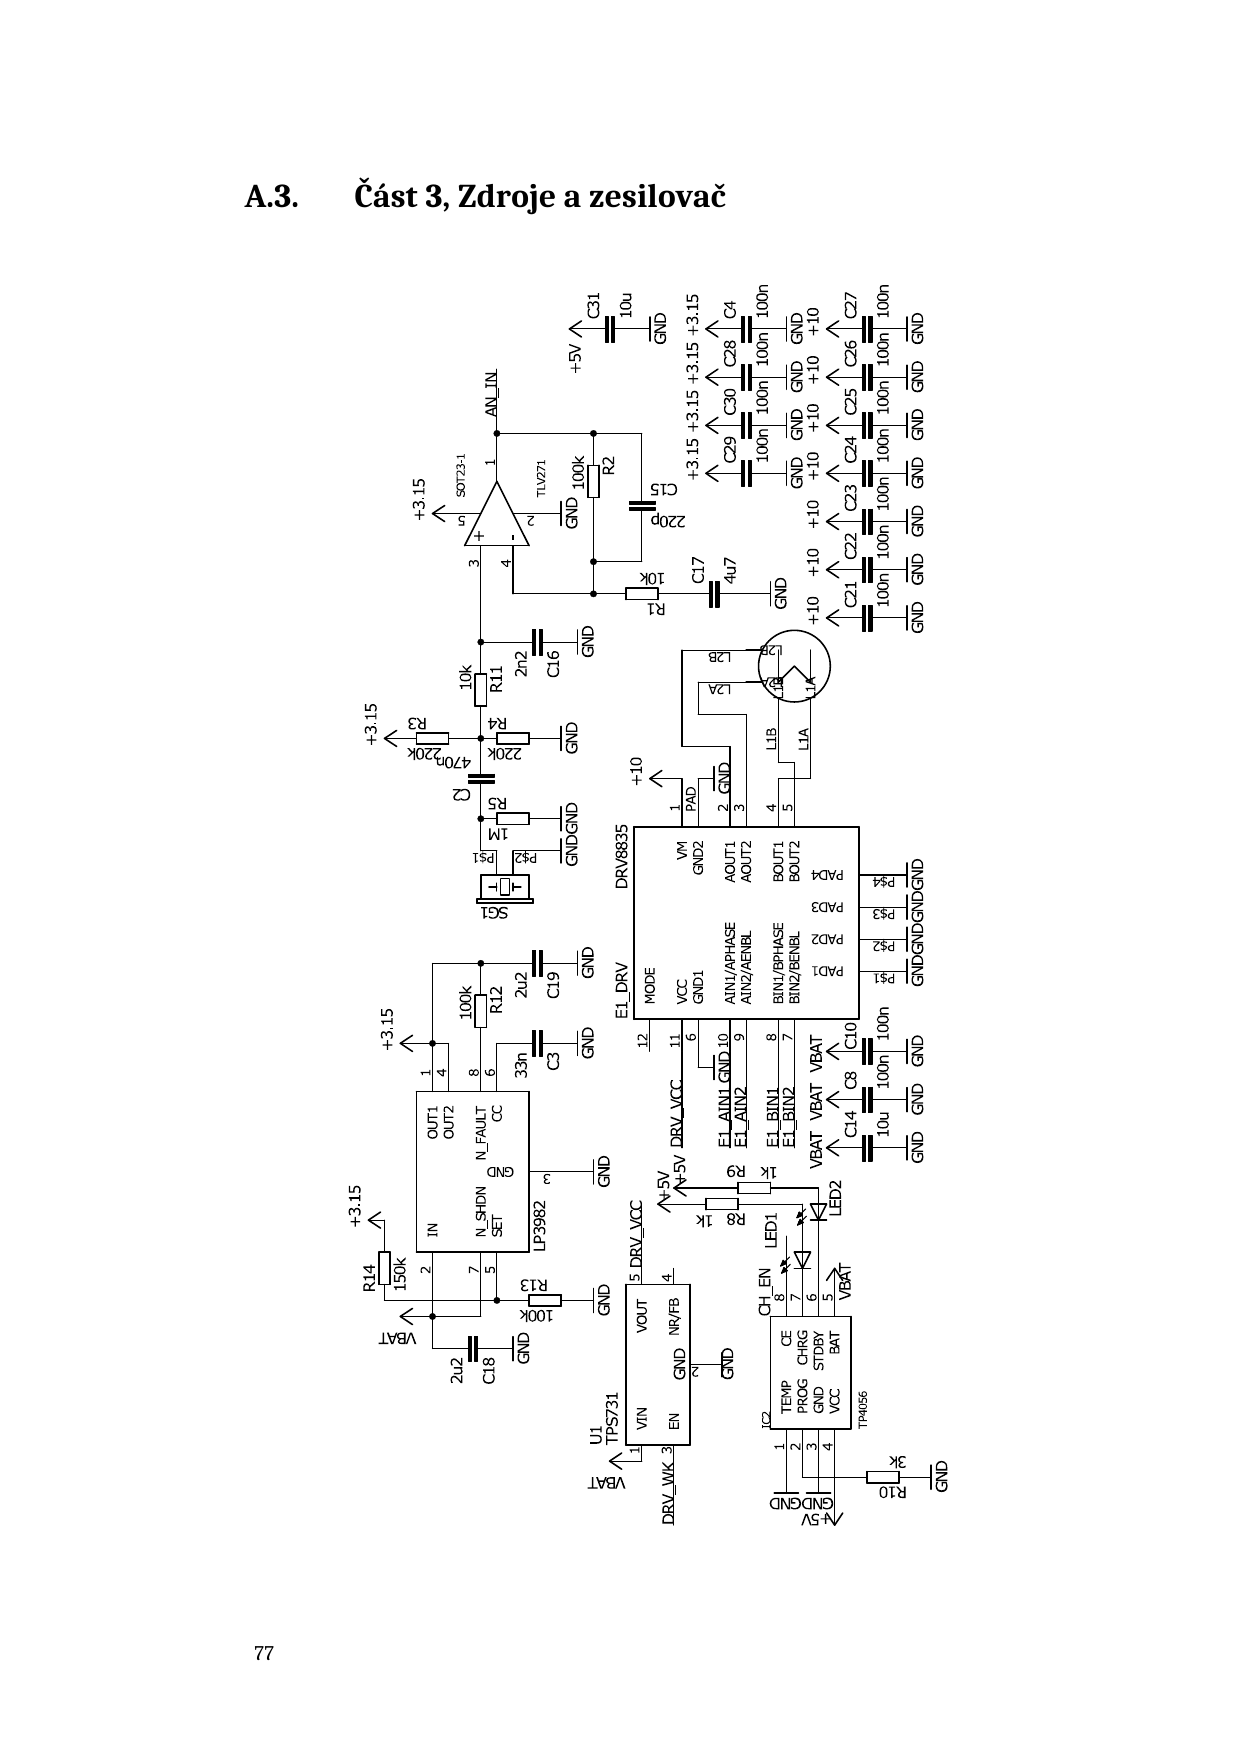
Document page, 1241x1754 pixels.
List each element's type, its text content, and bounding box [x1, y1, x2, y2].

text Část 3, Zdroje a zesilovač [244, 177, 1092, 216]
